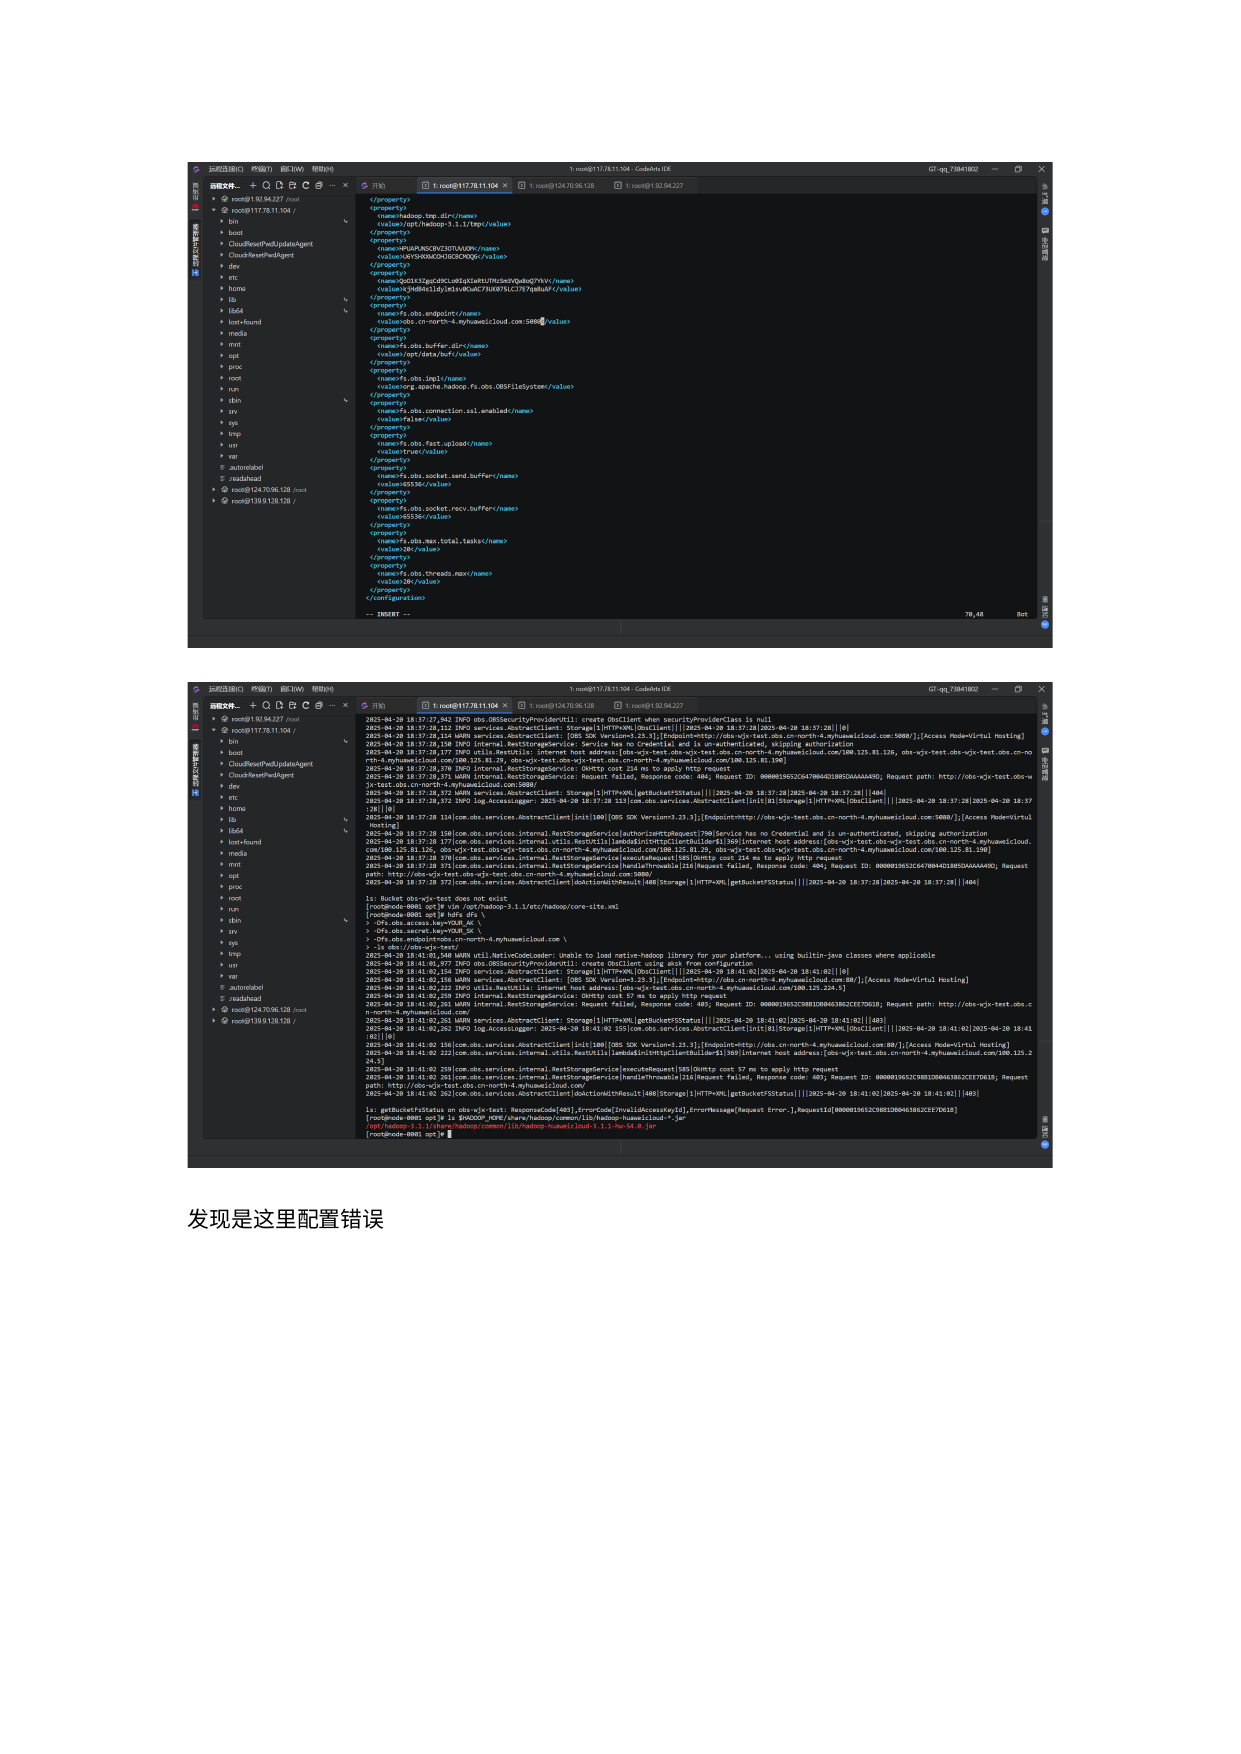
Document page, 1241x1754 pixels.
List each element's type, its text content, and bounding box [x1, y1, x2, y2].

picture [187, 682, 1053, 1168]
text 发现是这里配置错误 [187, 1202, 1053, 1234]
picture [187, 162, 1053, 648]
